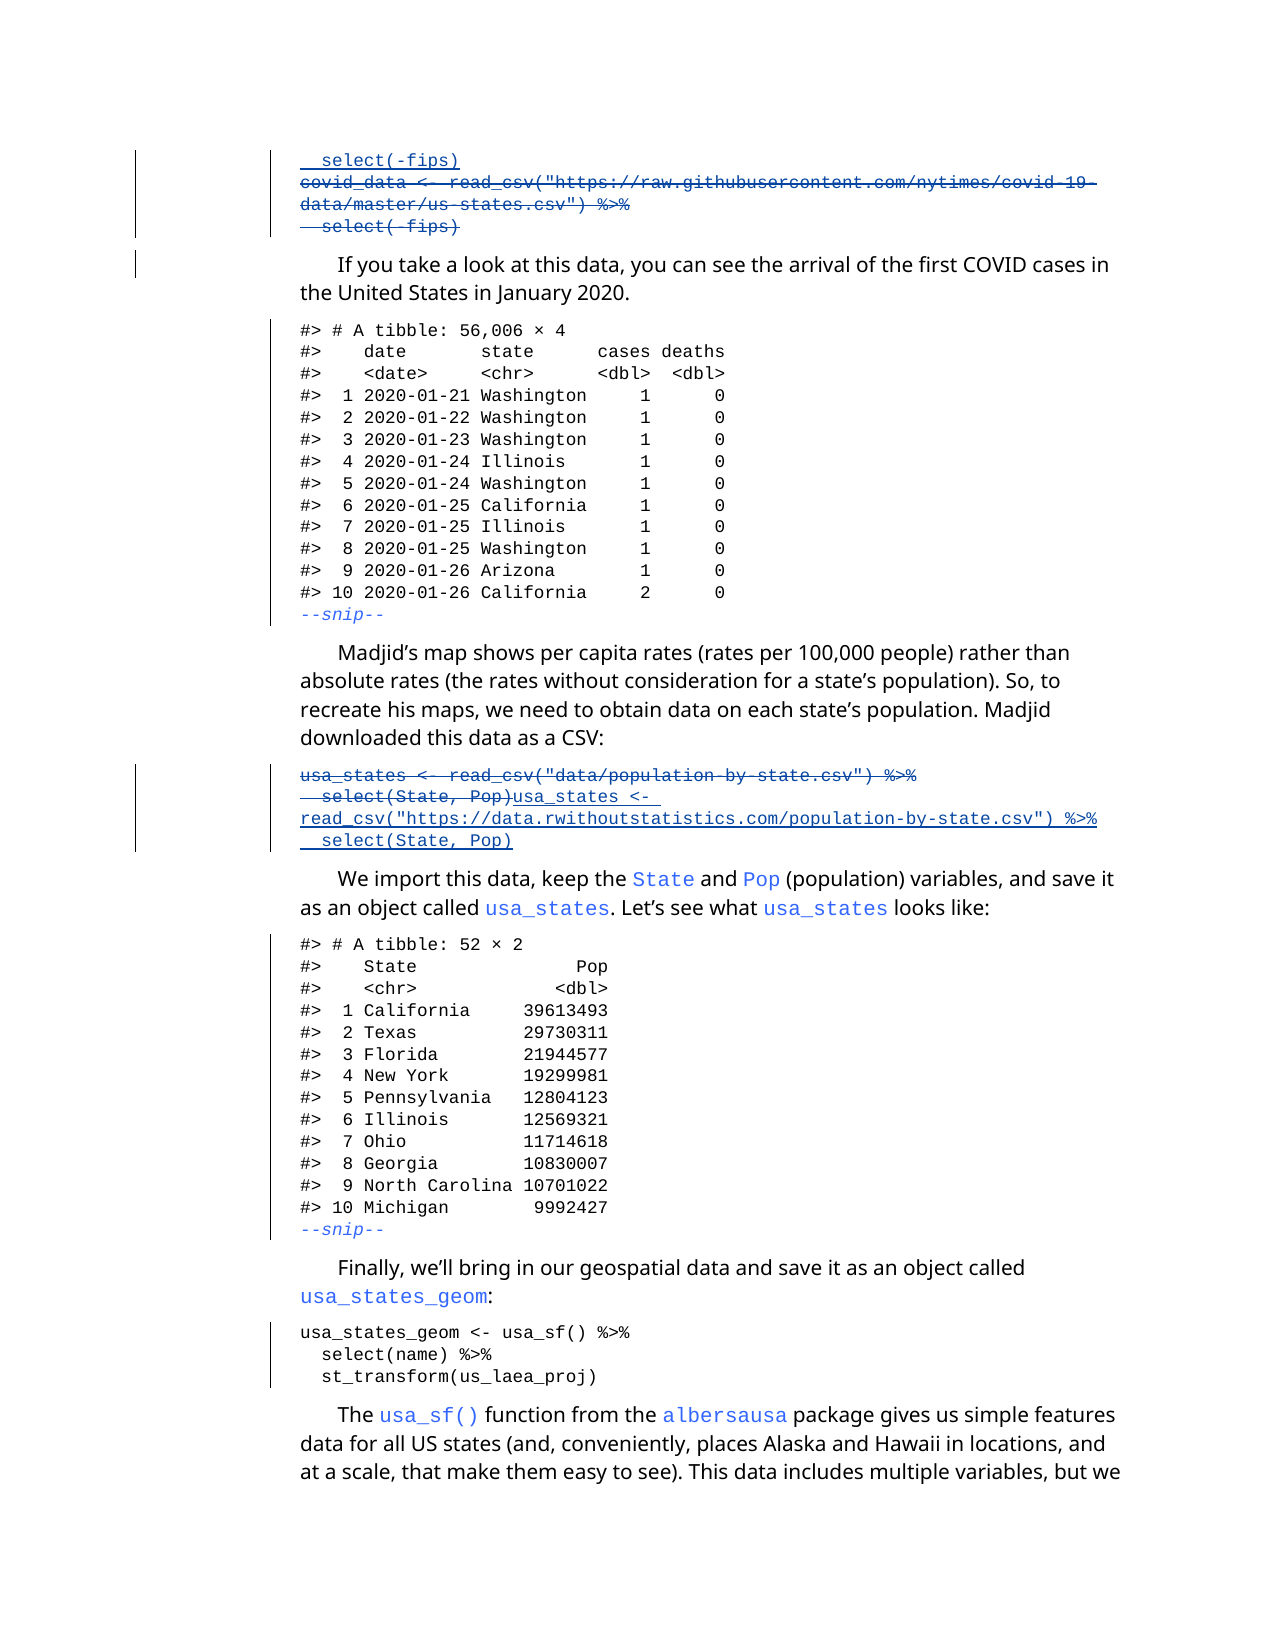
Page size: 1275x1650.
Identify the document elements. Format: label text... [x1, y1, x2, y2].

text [300, 1400, 1125, 1486]
text #> date state cases deaths [271, 341, 1125, 363]
text #> 2 Texas 29730311 [271, 1021, 1125, 1043]
text usa_states_geom <- usa_sf() %>% [271, 1322, 1125, 1344]
text #> 10 Michigan 9992427 [271, 1196, 1125, 1218]
text Madjid’s map shows per capita rates (rates per 100,000 people) rather than absolute rates (the rates without consideration for a state’s population). So, to recreate his maps, we need to obtain data on each state’s population. Madjid downloaded this data as a CSV: [300, 638, 1125, 752]
text #> 6 2020-01-25 California 1 0 [271, 494, 1125, 516]
text #> 3 2020-01-23 Washington 1 0 [271, 429, 1125, 451]
text select(name) %>% [271, 1344, 1125, 1366]
text #> 4 2020-01-24 Illinois 1 0 [271, 451, 1125, 472]
text #> # A tibble: 56,006 × 4 [271, 319, 1125, 341]
text #> 10 2020-01-26 California 2 0 [271, 582, 1125, 604]
text #> 6 Illinois 12569321 [271, 1109, 1125, 1131]
text #> State Pop [271, 956, 1125, 978]
text #> 1 2020-01-21 Washington 1 0 [271, 385, 1125, 407]
text #> <chr> <dbl> [271, 978, 1125, 999]
text #> 9 North Carolina 10701022 [271, 1174, 1125, 1196]
text If you take a look at this data, you can see the arrival of the first COVID cases in the United States in January 2020. [300, 250, 1125, 307]
text #> 1 California 39613493 [271, 999, 1125, 1021]
text #> 4 New York 19299981 [271, 1065, 1125, 1087]
text #> # A tibble: 52 × 2 [271, 934, 1125, 956]
text #> <date> <chr> <dbl> <dbl> [271, 363, 1125, 385]
text #> 5 Pennsylvania 12804123 [271, 1087, 1125, 1109]
text #> 5 2020-01-24 Washington 1 0 [271, 472, 1125, 494]
text #> 8 2020-01-25 Washington 1 0 [271, 538, 1125, 560]
text #> 3 Florida 21944577 [271, 1043, 1125, 1065]
text --snip-- [271, 604, 1125, 626]
text st_transform(us_laea_proj) [271, 1366, 1125, 1388]
text Finally, we’ll bring in our geospatial data and save it as an object called usa_states_geom: [300, 1253, 1125, 1310]
text #> 7 2020-01-25 Illinois 1 0 [271, 516, 1125, 538]
text #> 7 Ohio 11714618 [271, 1131, 1125, 1153]
text We import this data, keep the State and Pop (population) variables, and save it as an object called usa_states. Let’s see what usa_states looks like: [300, 864, 1125, 921]
text #> 9 2020-01-26 Arizona 1 0 [271, 560, 1125, 582]
text #> 2 2020-01-22 Washington 1 0 [271, 407, 1125, 429]
text --snip-- [271, 1218, 1125, 1240]
text #> 8 Georgia 10830007 [271, 1153, 1125, 1174]
